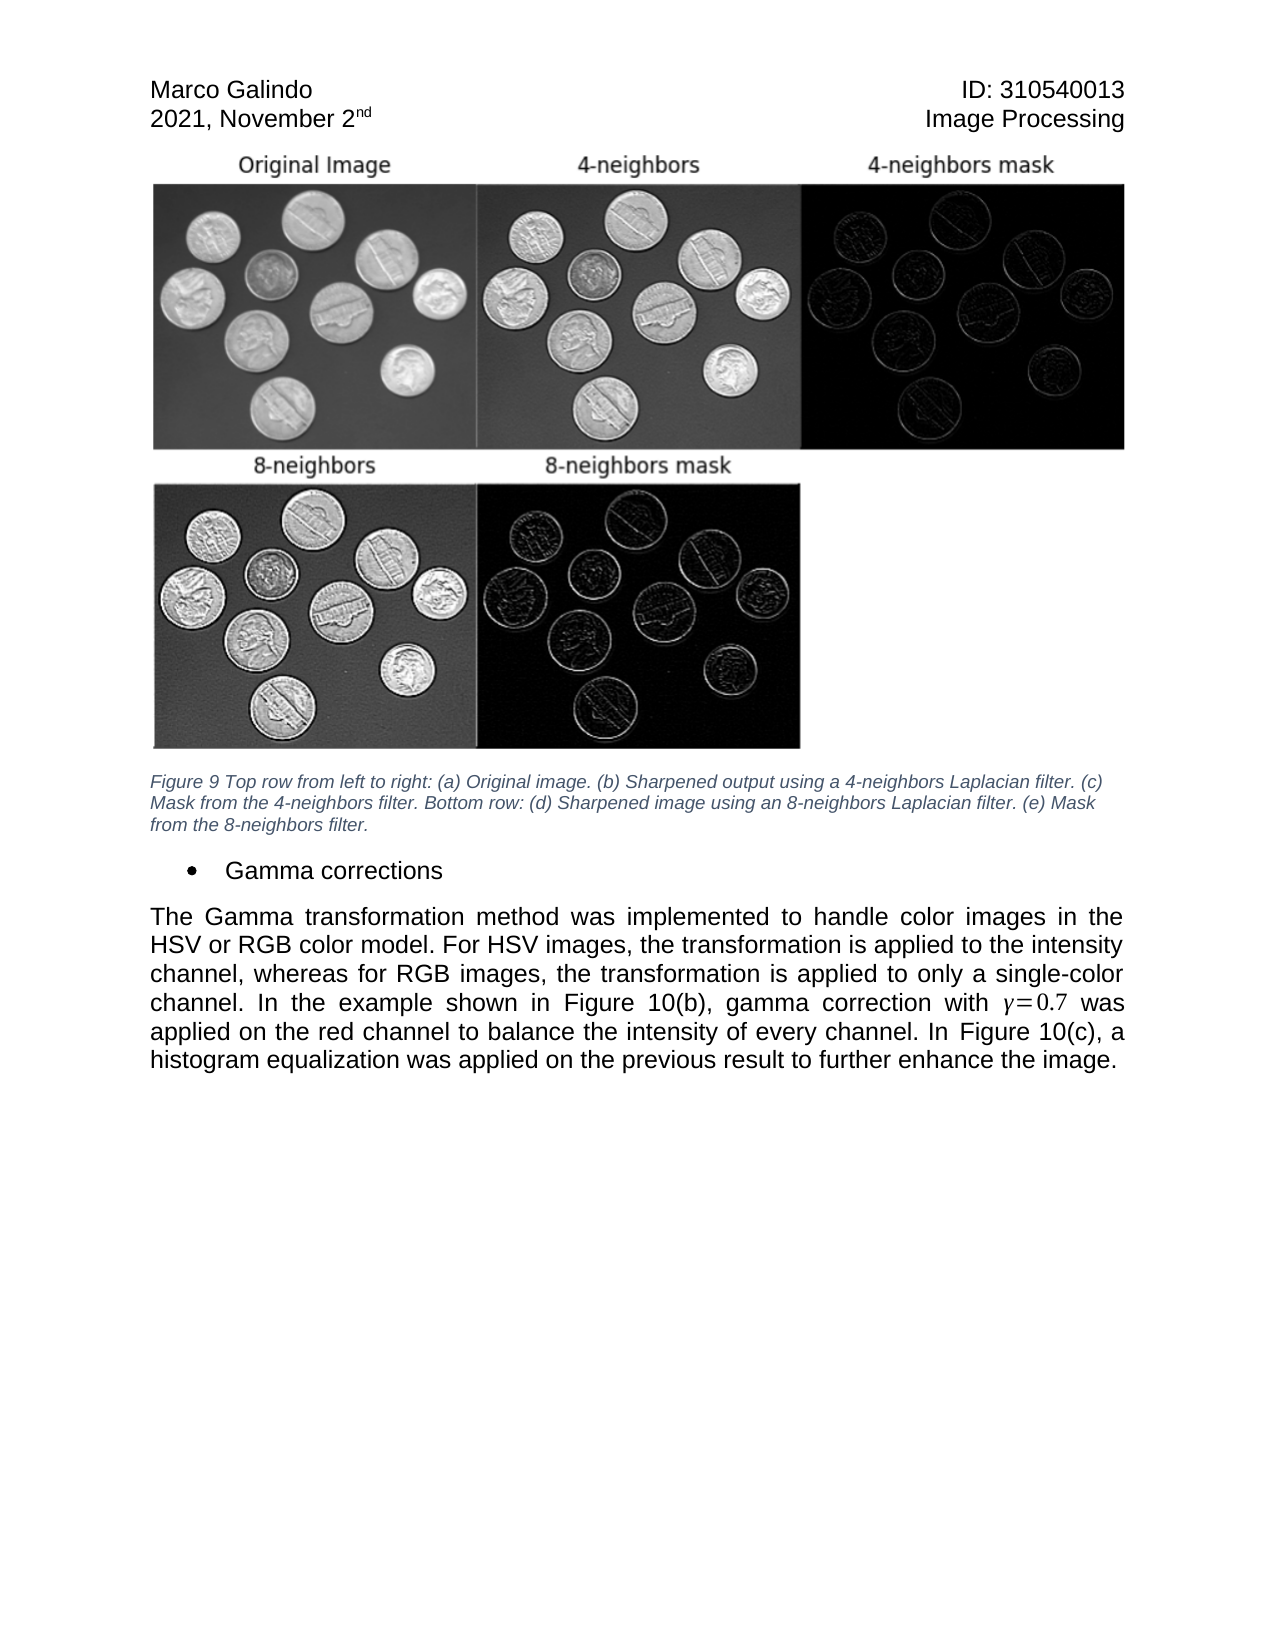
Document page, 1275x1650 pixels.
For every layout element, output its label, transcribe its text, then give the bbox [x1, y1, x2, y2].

picture [150, 150, 1125, 754]
list Gamma corrections [187, 856, 1125, 885]
text Figure 9 Top row from left to right: (a) Original image. (b) Sharpened output using a 4-neighbors Laplacian filter. (c) Mask from the 4-neighbors filter. Bottom row: (d) Sharpened image using an 8-neighbors Laplacian filter. (e) Mask from the 8-neighbors filter. [150, 771, 1125, 835]
text The Gamma transformation method was implemented to handle color images in the HSV or RGB color model. For HSV images, the transformation is applied to the intensity channel, whereas for RGB images, the transformation is applied to only a single-color channel. In the example shown in Figure 10(b), gamma correction with was applied on the red channel to balance the intensity of every channel. In Figure 10(c), a histogram equalization was applied on the previous result to further enhance the image. [150, 902, 1125, 1074]
